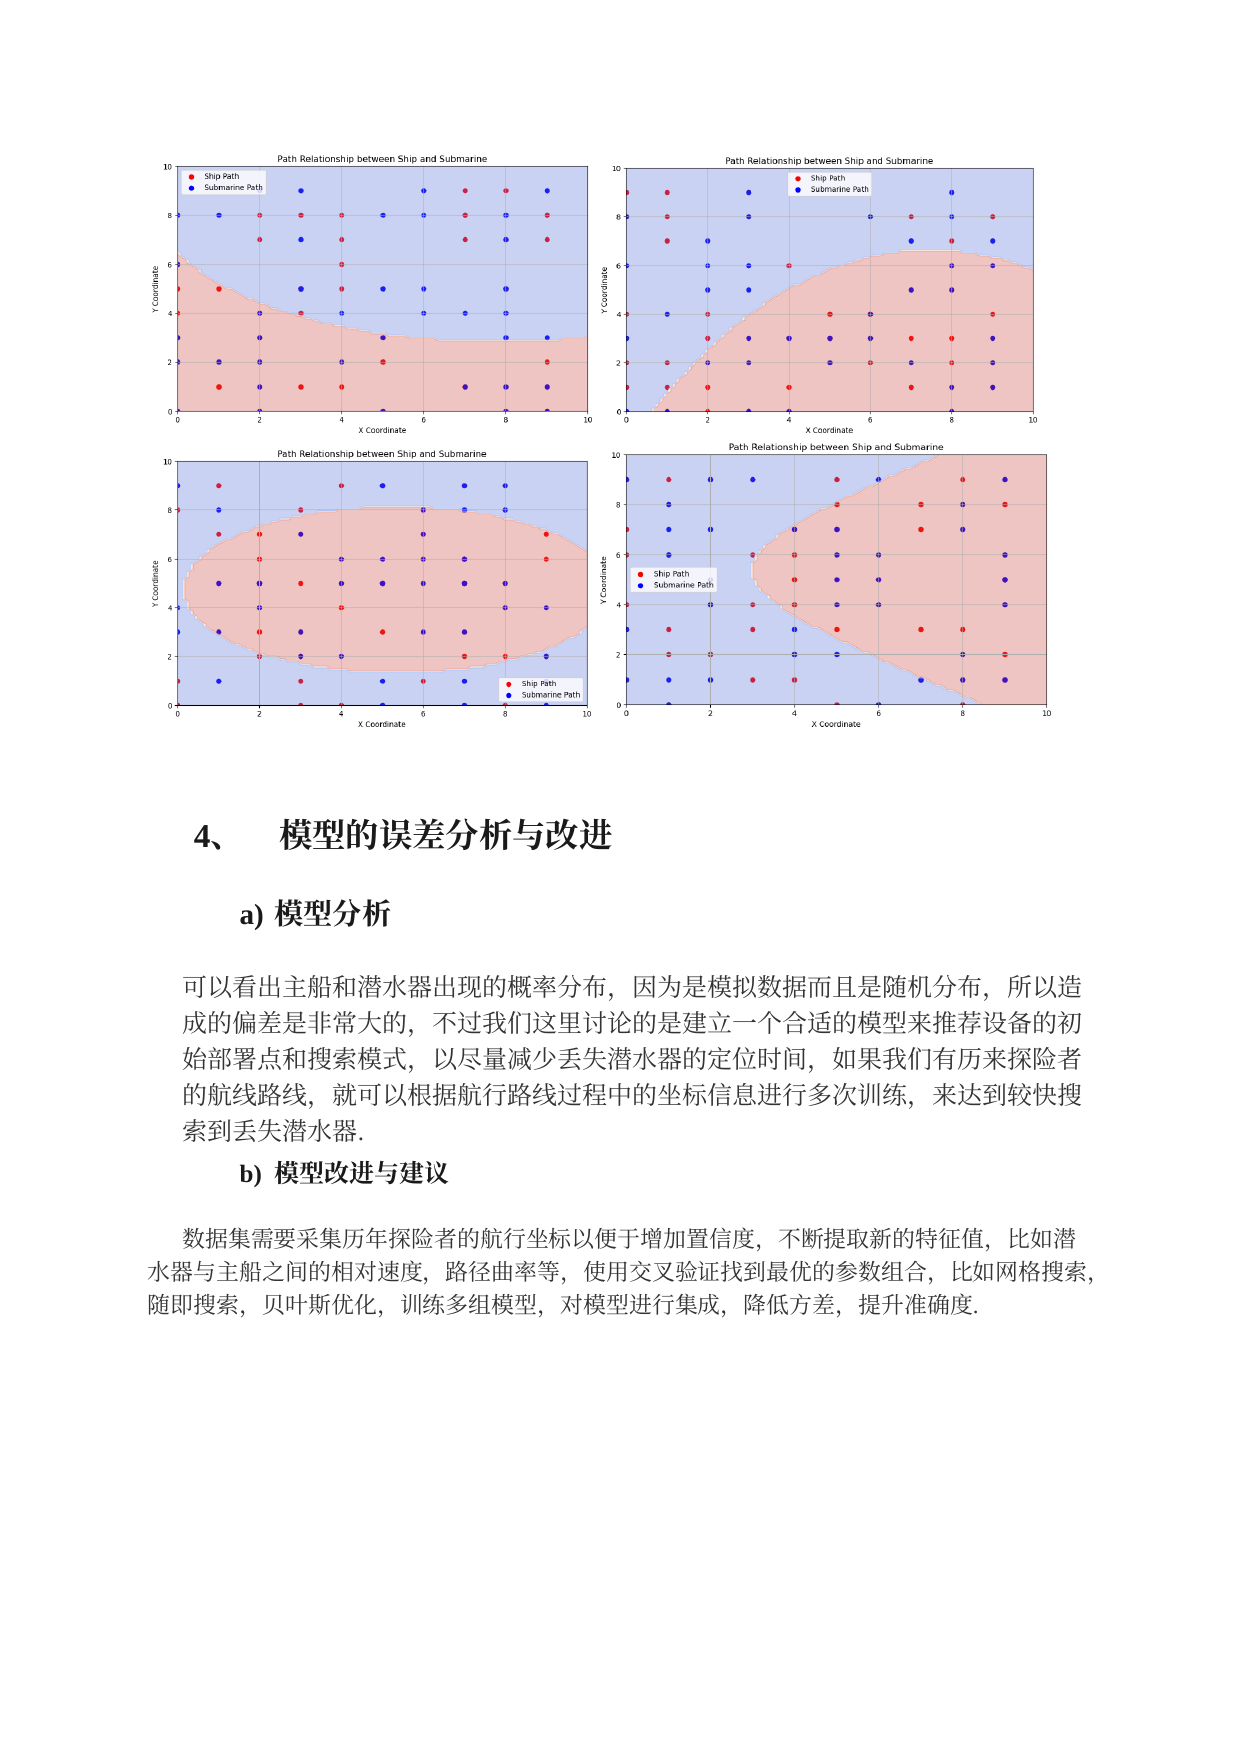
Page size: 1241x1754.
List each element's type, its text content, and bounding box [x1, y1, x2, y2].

subtitle 模型的误差分析与改进 [193, 809, 1093, 857]
list 可以看出主船和潜水器出现的概率分布，因为是模拟数据而且是随机分布，所以造成的偏差是非常大的，不过我们这里讨论的是建立一个合适的模型来推荐设备的初始部署点和搜索模式，以尽量减少丢失潜水器的定位时间，如果我们有历来探险者的航线路线，就可以根据航行路线过程中的坐标信息进行多次训练，来达到较快搜索到丢失潜水器. [183, 968, 1093, 1148]
picture [147, 151, 1055, 733]
subtitle 模型改进与建议 [239, 1154, 1093, 1190]
text 数据集需要采集历年探险者的航行坐标以便于增加置信度，不断提取新的特征值，比如潜水器与主船之间的相对速度，路径曲率等，使用交叉验证找到最优的参数组合，比如网格搜索，随即搜索，贝叶斯优化，训练多组模型，对模型进行集成，降低方差，提升准确度. [148, 1221, 1093, 1320]
subtitle 模型分析 [239, 891, 1093, 933]
